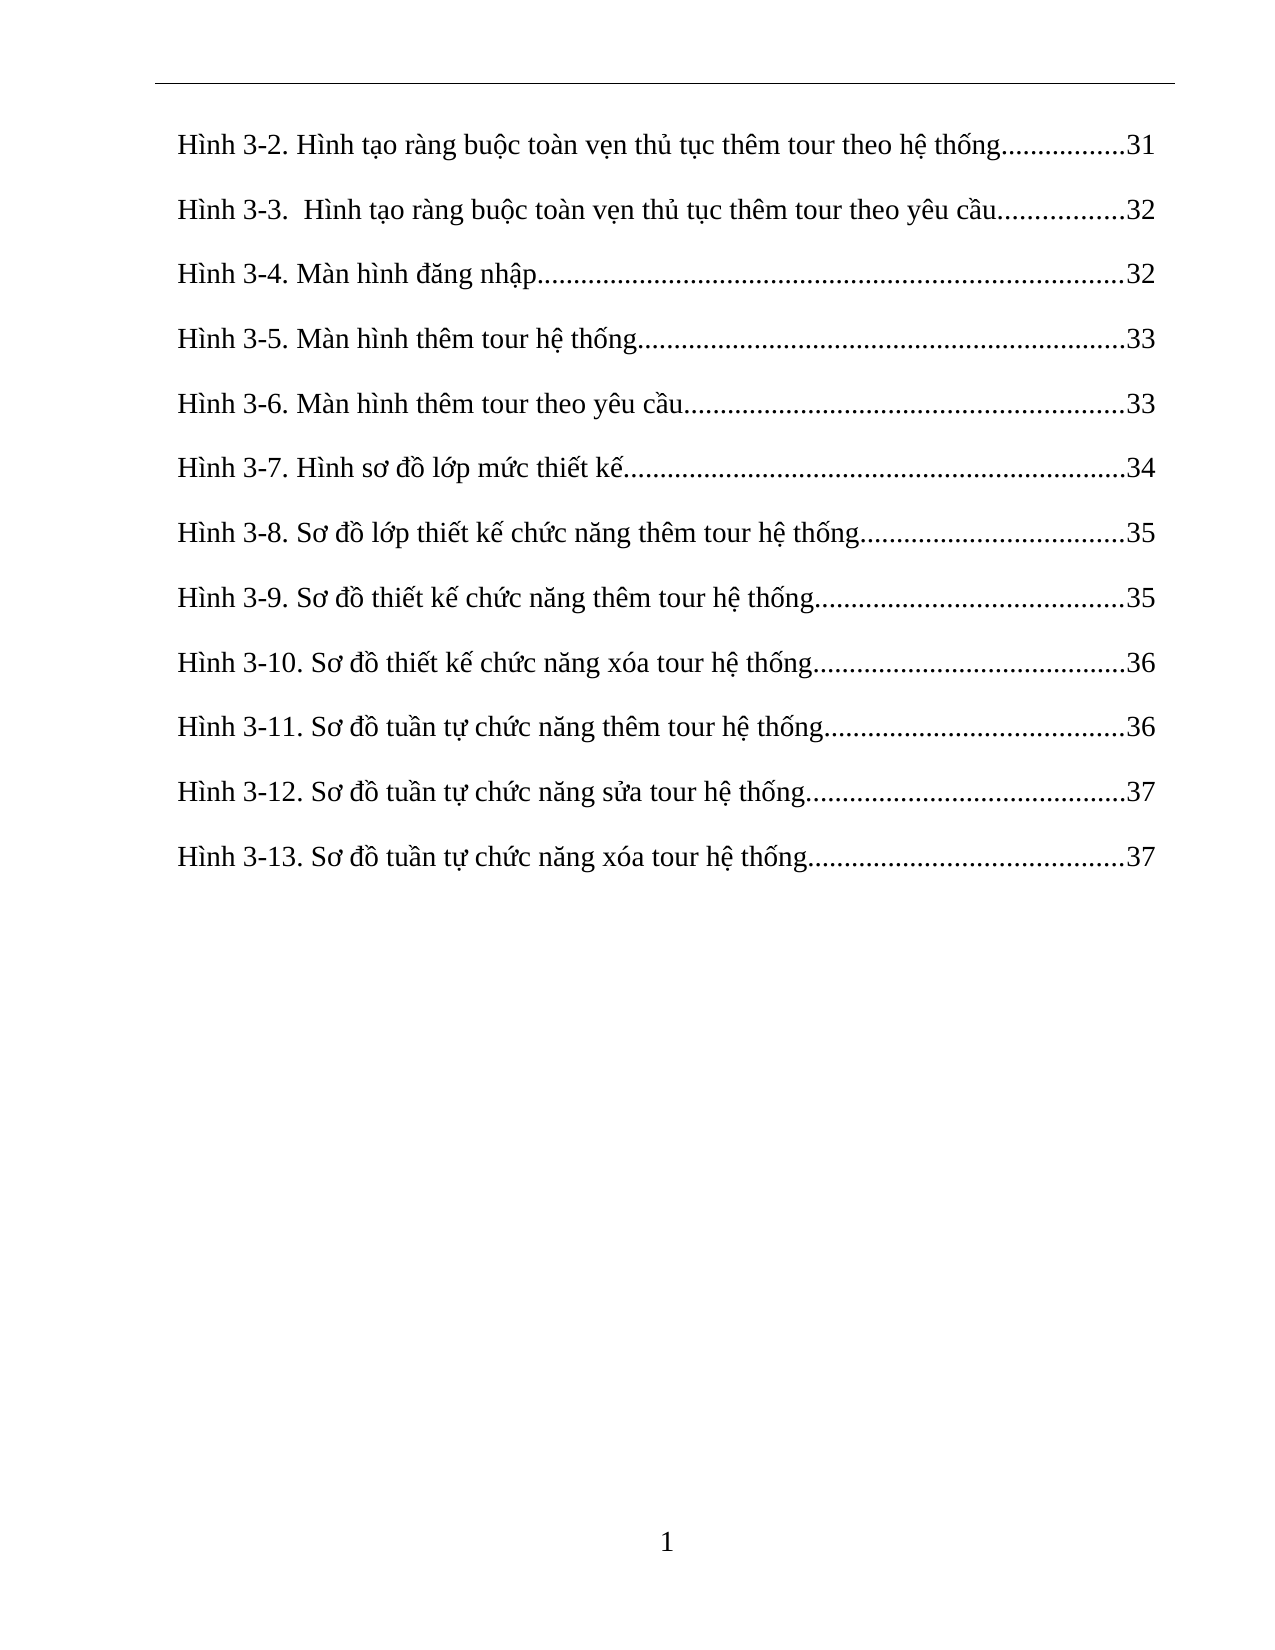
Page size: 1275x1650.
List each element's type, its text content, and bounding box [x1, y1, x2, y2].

text Hình 3-11. Sơ đồ tuần tự chức năng thêm tour hệ thống. 36 [177, 709, 1156, 743]
text Hình 3-12. Sơ đồ tuần tự chức năng sửa tour hệ thống. 37 [177, 774, 1156, 808]
text Hình 3-5. Màn hình thêm tour hệ thống. 33 [177, 321, 1156, 355]
text Hình 3-7. Hình sơ đồ lớp mức thiết kế. 34 [177, 451, 1156, 484]
text Hình 3-8. Sơ đồ lớp thiết kế chức năng thêm tour hệ thống. 35 [177, 515, 1156, 549]
text Hình 3-9. Sơ đồ thiết kế chức năng thêm tour hệ thống. 35 [177, 580, 1156, 613]
text Hình 3-6. Màn hình thêm tour theo yêu cầu. 33 [177, 386, 1156, 419]
text Hình 3-13. Sơ đồ tuần tự chức năng xóa tour hệ thống. 37 [177, 839, 1156, 872]
text Hình 3-3. Hình tạo ràng buộc toàn vẹn thủ tục thêm tour theo yêu cầu. 32 [177, 192, 1156, 225]
text Hình 3-2. Hình tạo ràng buộc toàn vẹn thủ tục thêm tour theo hệ thống. 31 [177, 127, 1156, 161]
text Hình 3-4. Màn hình đăng nhập. 32 [177, 257, 1156, 290]
text Hình 3-10. Sơ đồ thiết kế chức năng xóa tour hệ thống. 36 [177, 645, 1156, 678]
